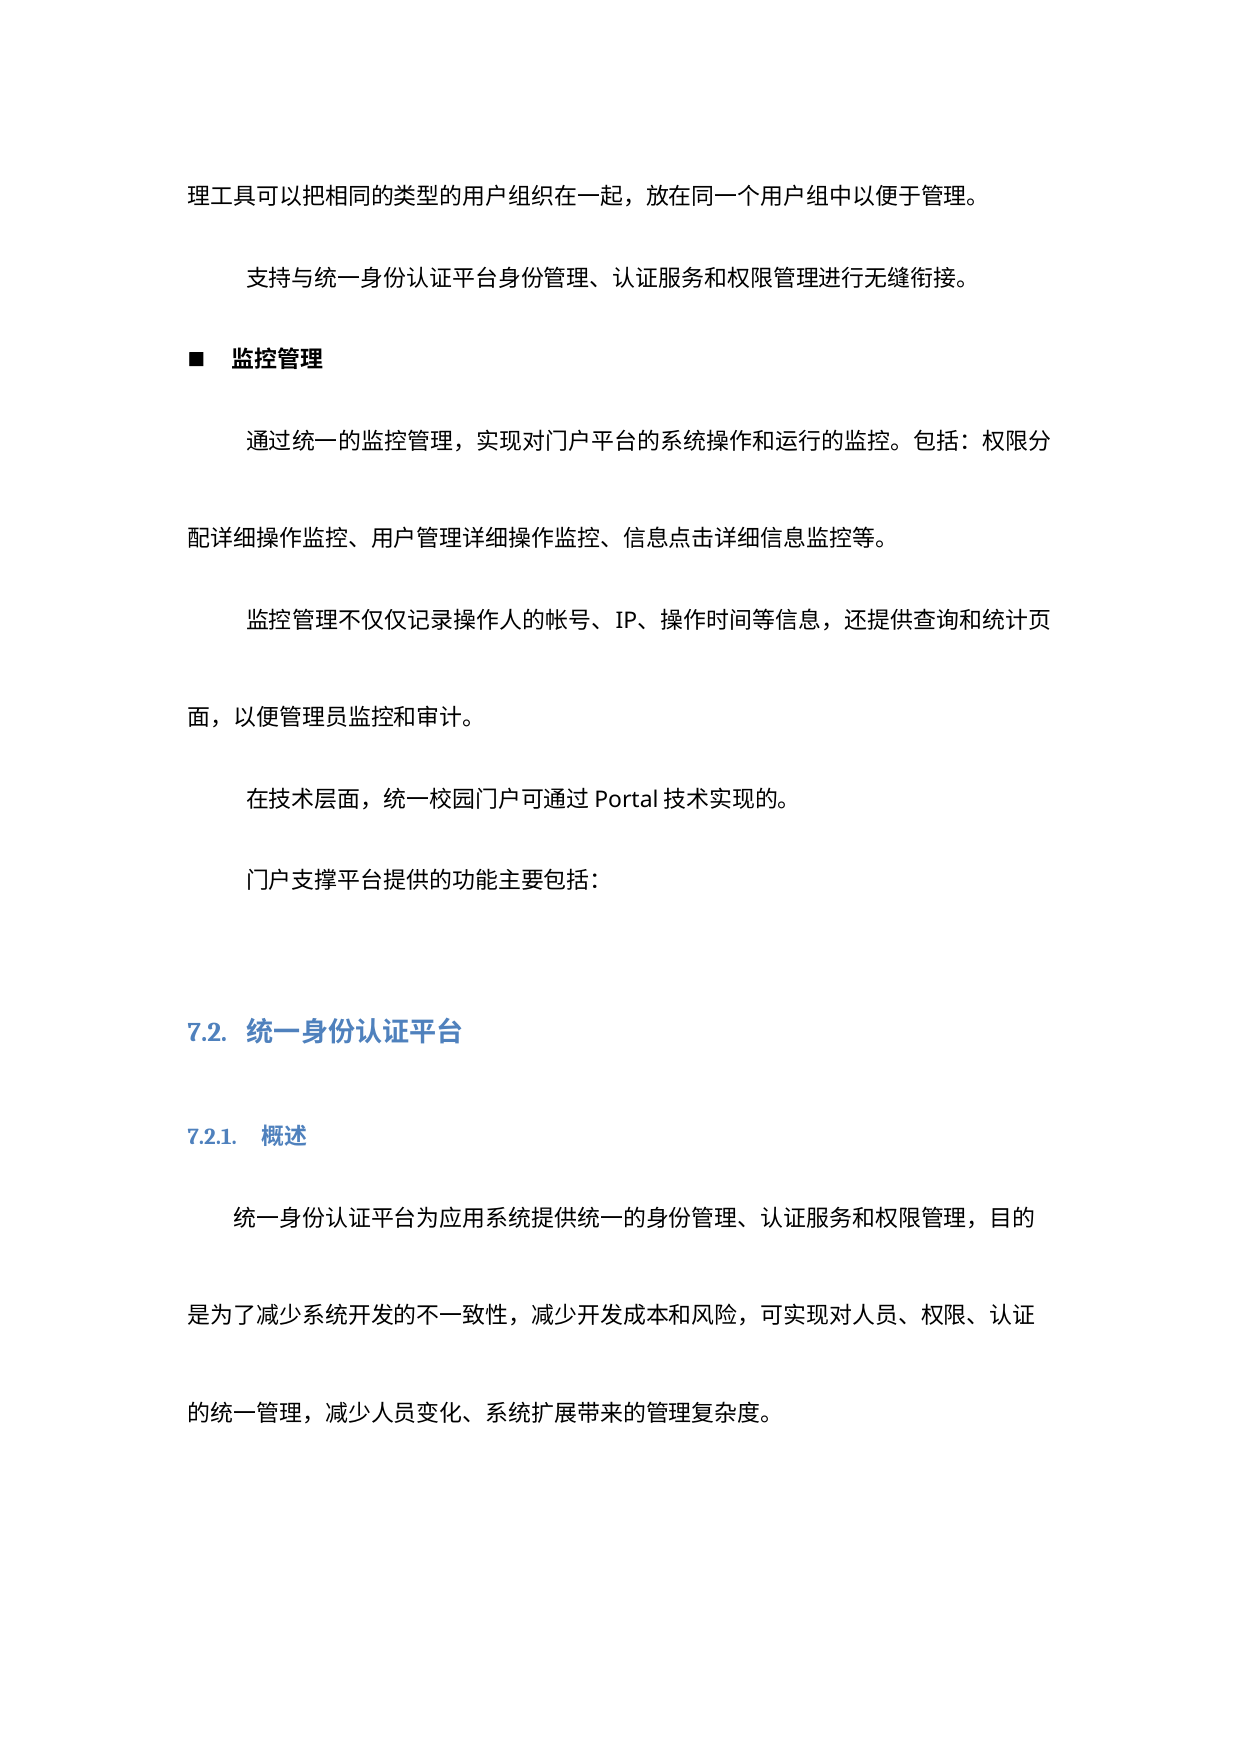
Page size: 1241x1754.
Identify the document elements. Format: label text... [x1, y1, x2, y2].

text 在技术层面，统一校园门户可通过Portal技术实现的。 [187, 765, 1053, 830]
text 支持与统一身份认证平台身份管理、认证服务和权限管理进行无缝衔接。 [187, 243, 1053, 308]
subtitle 概述 [187, 1102, 1053, 1167]
text 统一身份认证平台为应用系统提供统一的身份管理、认证服务和权限管理，目的是为了减少系统开发的不一致性，减少开发成本和风险，可实现对人员、权限、认证的统一管理，减少人员变化、系统扩展带来的管理复杂度。 [187, 1184, 1053, 1444]
text 门户支撑平台提供的功能主要包括： [187, 846, 1053, 911]
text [187, 162, 1053, 227]
text 监控管理不仅仅记录操作人的帐号、IP、操作时间等信息，还提供查询和统计页面，以便管理员监控和审计。 [187, 586, 1053, 748]
text 通过统一的监控管理，实现对门户平台的系统操作和运行的监控。包括：权限分配详细操作监控、用户管理详细操作监控、信息点击详细信息监控等。 [187, 407, 1053, 569]
list 监控管理 [187, 325, 1053, 390]
subtitle 统一身份认证平台 [187, 997, 1053, 1062]
